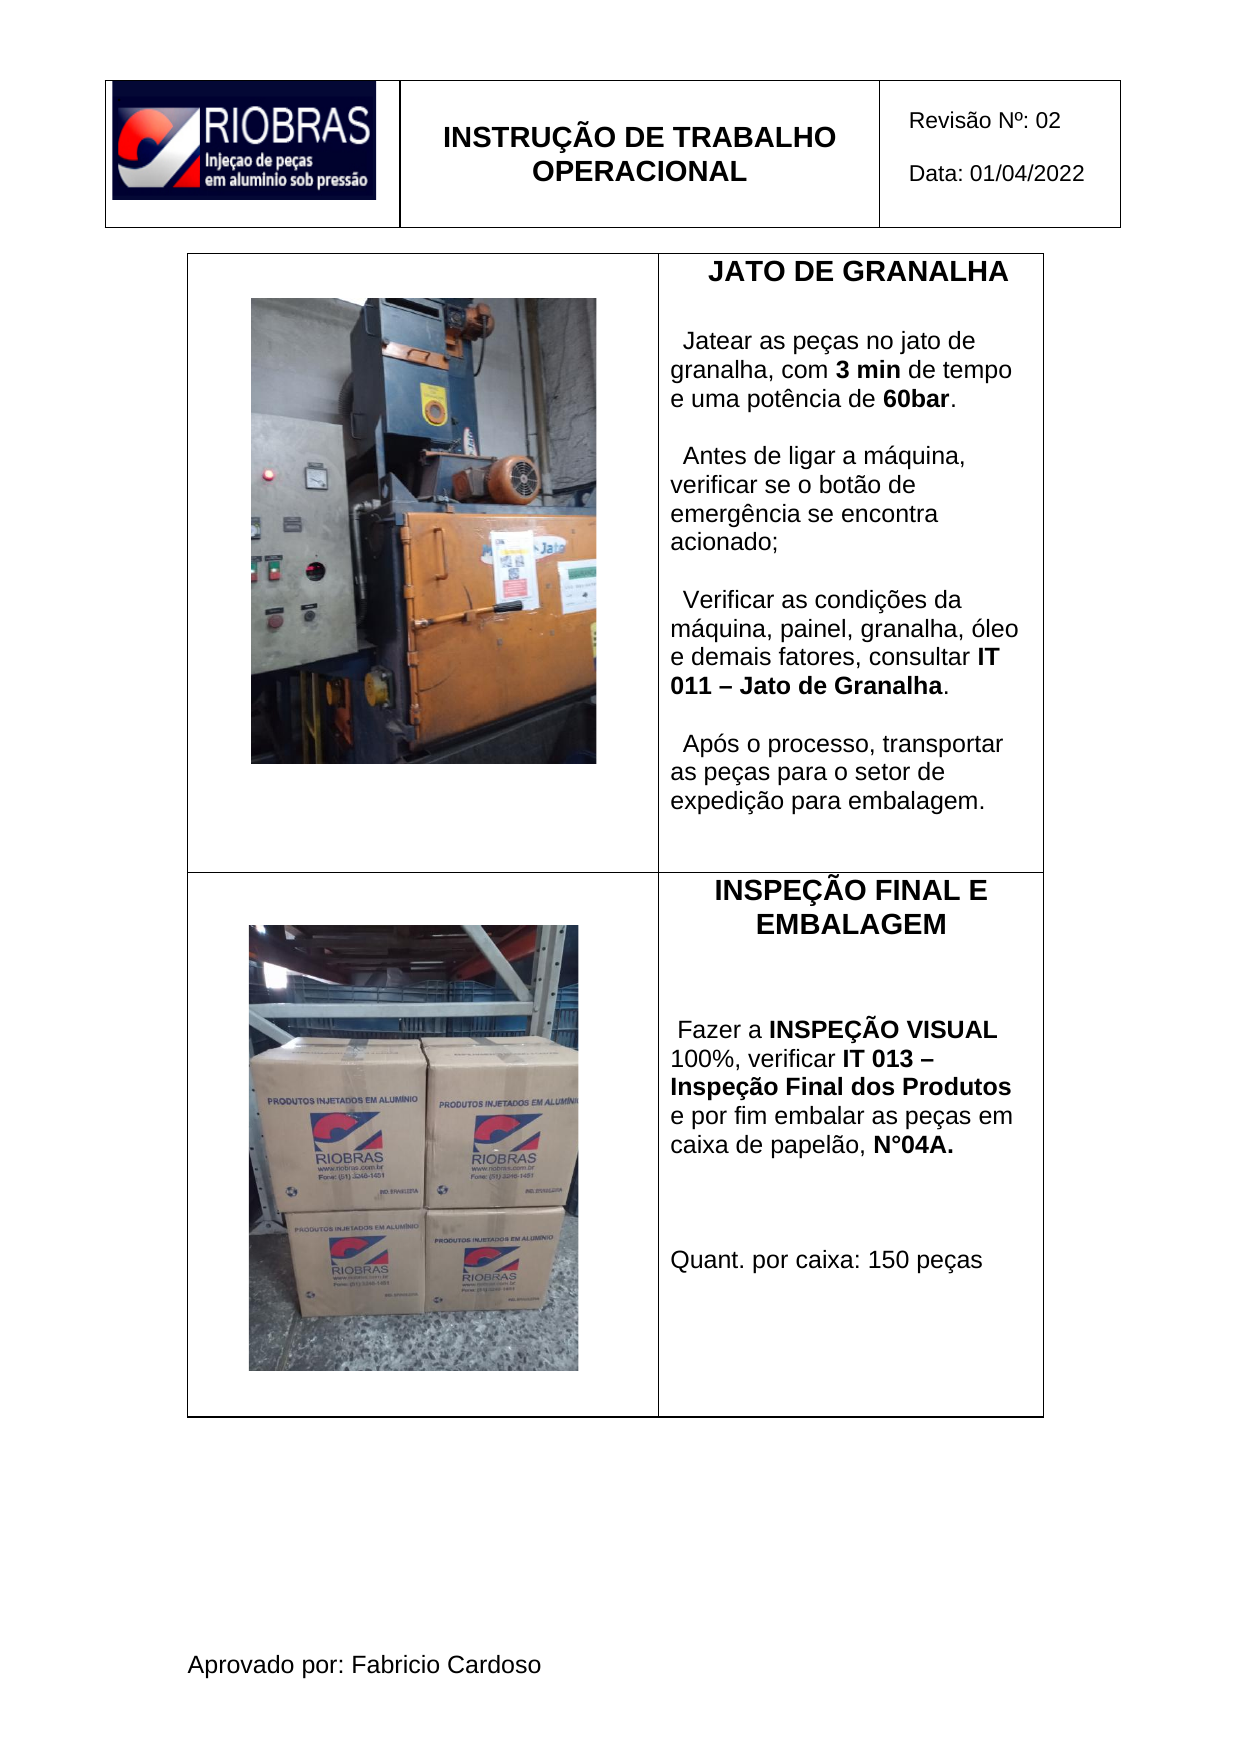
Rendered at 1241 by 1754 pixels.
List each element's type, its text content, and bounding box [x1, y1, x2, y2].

table_cell INSPEÇÃO FINAL E EMBALAGEM Fazer a INSPEÇÃO VISUAL 100%, verificar IT 013 – Inspeção Final dos Produtos e por fim embalar as peças em caixa de papelão, N°04A. Quant. por caixa: 150 peças [659, 873, 1043, 1416]
picture [247, 925, 578, 1369]
table_cell [188, 873, 658, 1416]
table_header JATO DE GRANALHA Jatear as peças no jato de granalha, com 3 min de tempo e uma potência de 60bar. Antes de ligar a máquina, verificar se o botão de emergência se encontra acionado; Verificar as condições da máquina, painel, granalha, óleo e demais fatores, consultar IT 011 – Jato de Granalha. Após o processo, transportar as peças para o setor de expedição para embalagem. [659, 254, 1043, 872]
picture [249, 298, 596, 761]
table_header [188, 254, 658, 872]
picture [112, 81, 377, 200]
